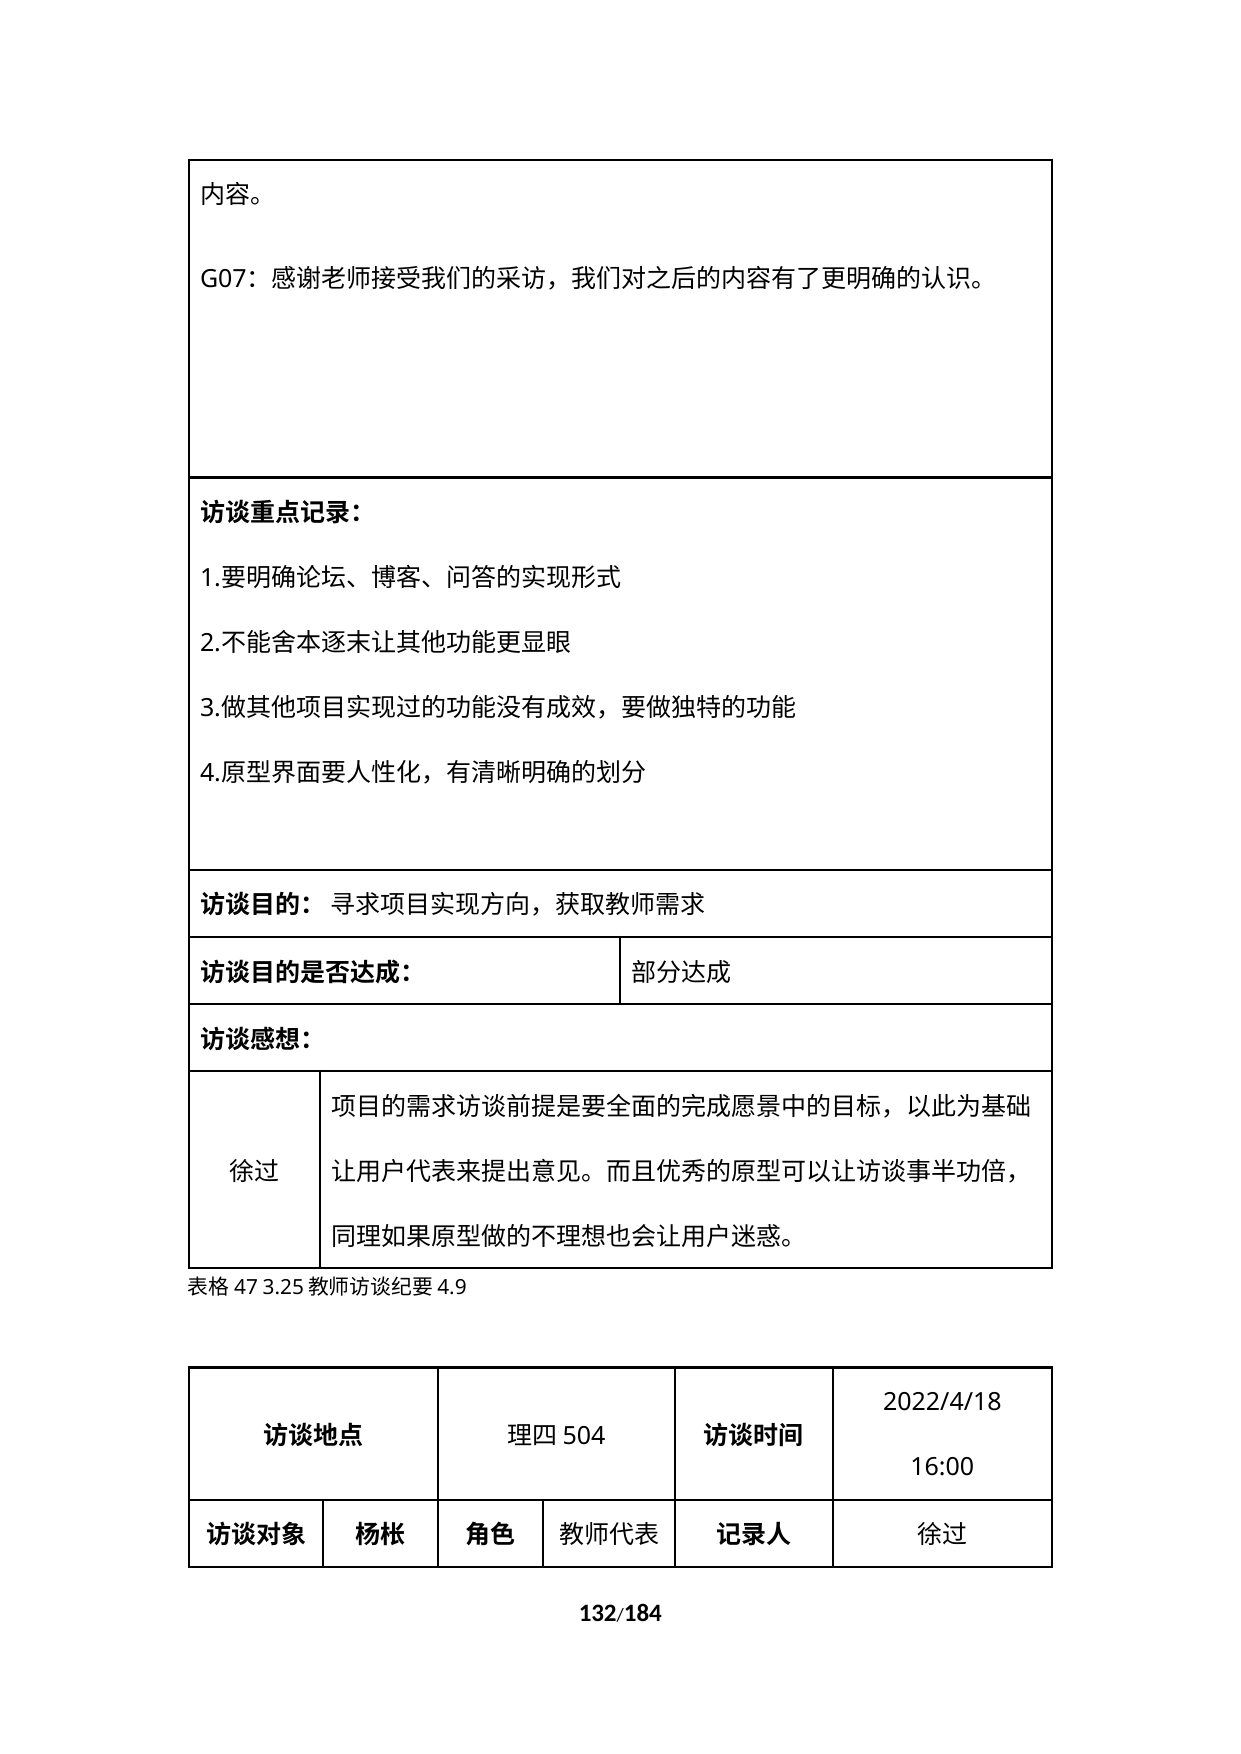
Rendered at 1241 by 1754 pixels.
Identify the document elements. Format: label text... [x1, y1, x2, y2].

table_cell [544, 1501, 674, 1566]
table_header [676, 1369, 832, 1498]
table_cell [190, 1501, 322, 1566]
text 表格 47 3.25教师访谈纪要4.9 [187, 1269, 1053, 1301]
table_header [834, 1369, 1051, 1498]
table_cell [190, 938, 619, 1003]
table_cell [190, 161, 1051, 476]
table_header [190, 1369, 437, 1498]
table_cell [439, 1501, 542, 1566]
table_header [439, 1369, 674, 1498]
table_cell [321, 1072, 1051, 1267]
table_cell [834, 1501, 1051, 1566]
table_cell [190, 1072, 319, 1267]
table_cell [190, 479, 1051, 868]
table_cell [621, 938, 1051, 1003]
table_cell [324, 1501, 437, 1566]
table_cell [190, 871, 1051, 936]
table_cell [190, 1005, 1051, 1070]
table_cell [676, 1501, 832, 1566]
